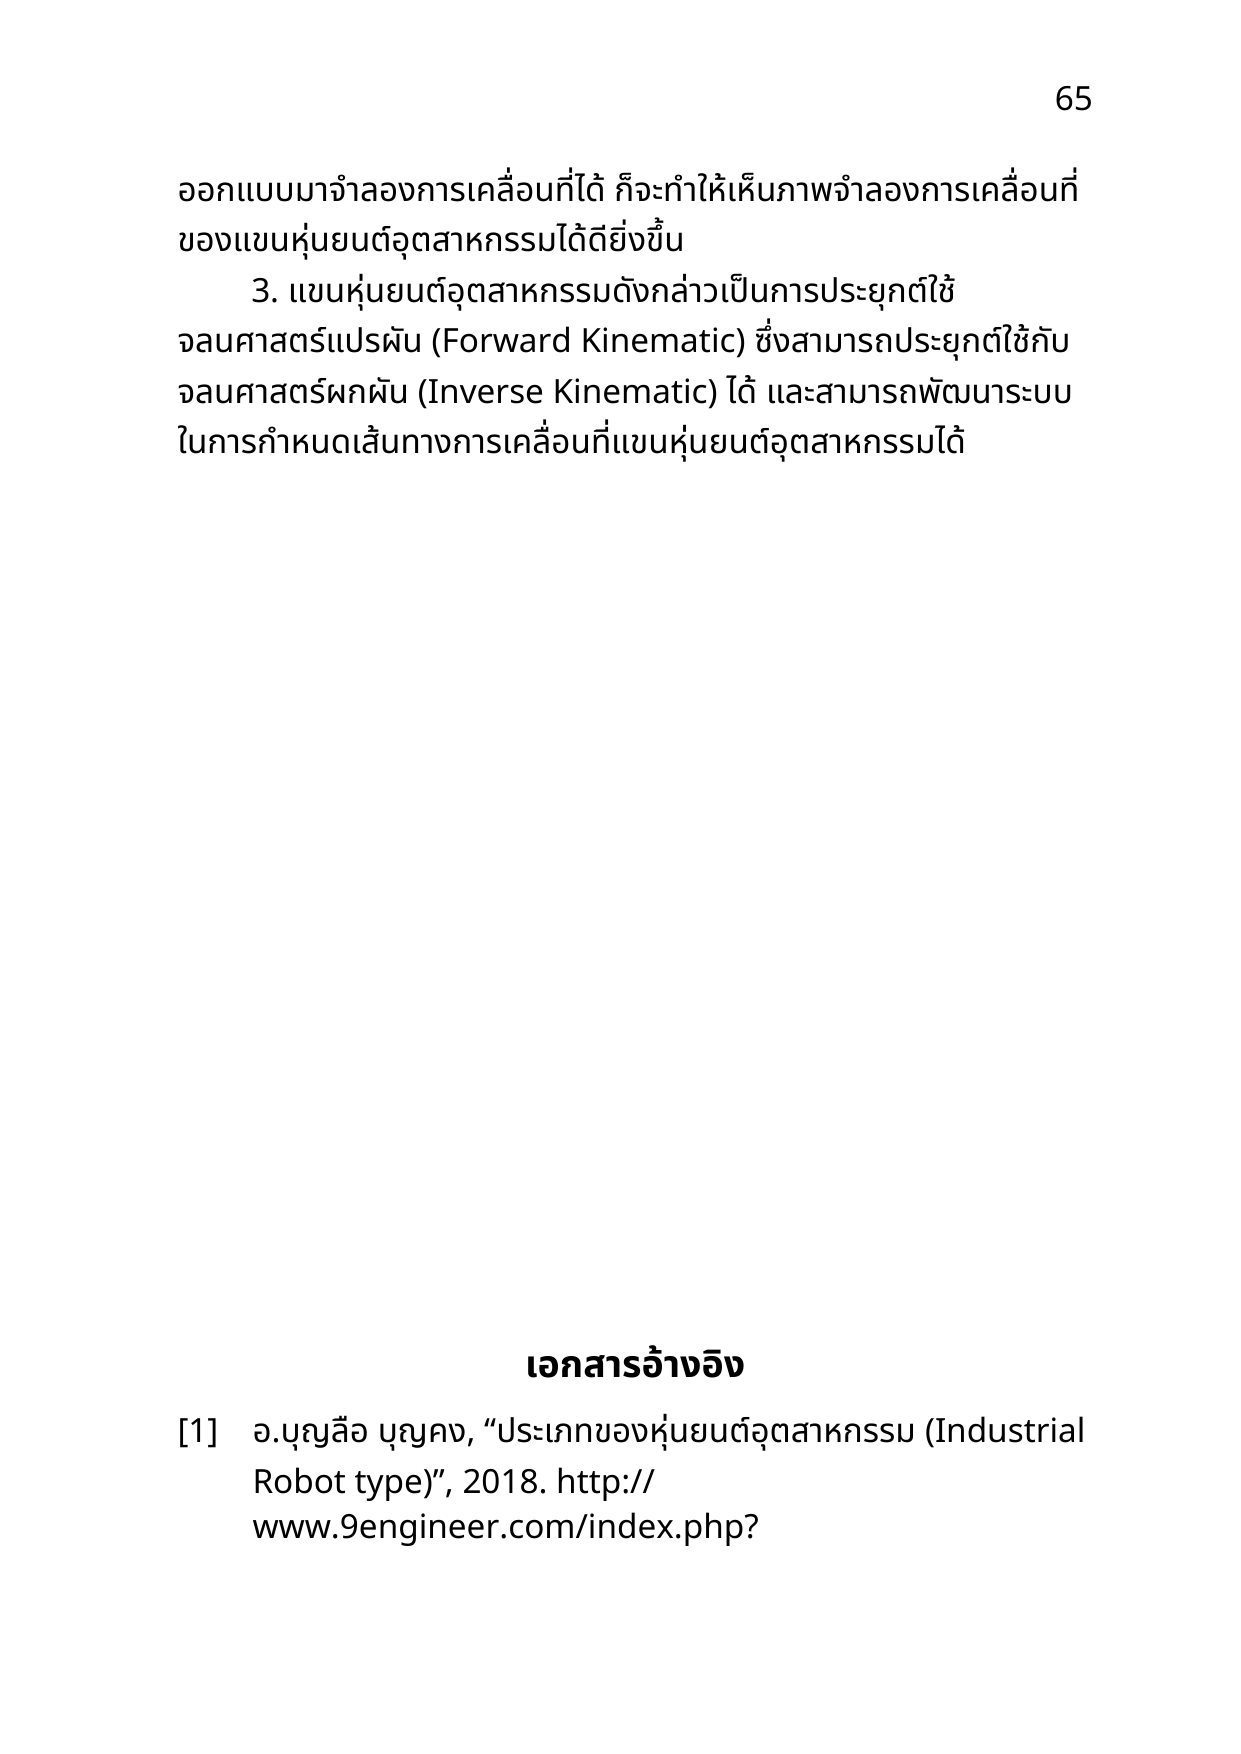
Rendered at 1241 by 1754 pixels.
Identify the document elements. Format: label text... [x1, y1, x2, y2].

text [177, 1407, 1092, 1548]
text เอกสารอ้างอิง [177, 1338, 1092, 1394]
text 3. แขนหุ่นยนต์อุตสาหกรรมดังกล่าวเป็นการประยุกต์ใช้จลนศาสตร์แปรผัน (Forward Kinematic) ซึ่งสามารถประยุกต์ใช้กับจลนศาสตร์ผกผัน (Inverse Kinematic) ได้ และสามารถพัฒนาระบบในการกำหนดเส้นทางการเคลื่อนที่แขนหุ่นยนต์อุตสาหกรรมได้ [177, 267, 1092, 469]
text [177, 166, 1092, 267]
